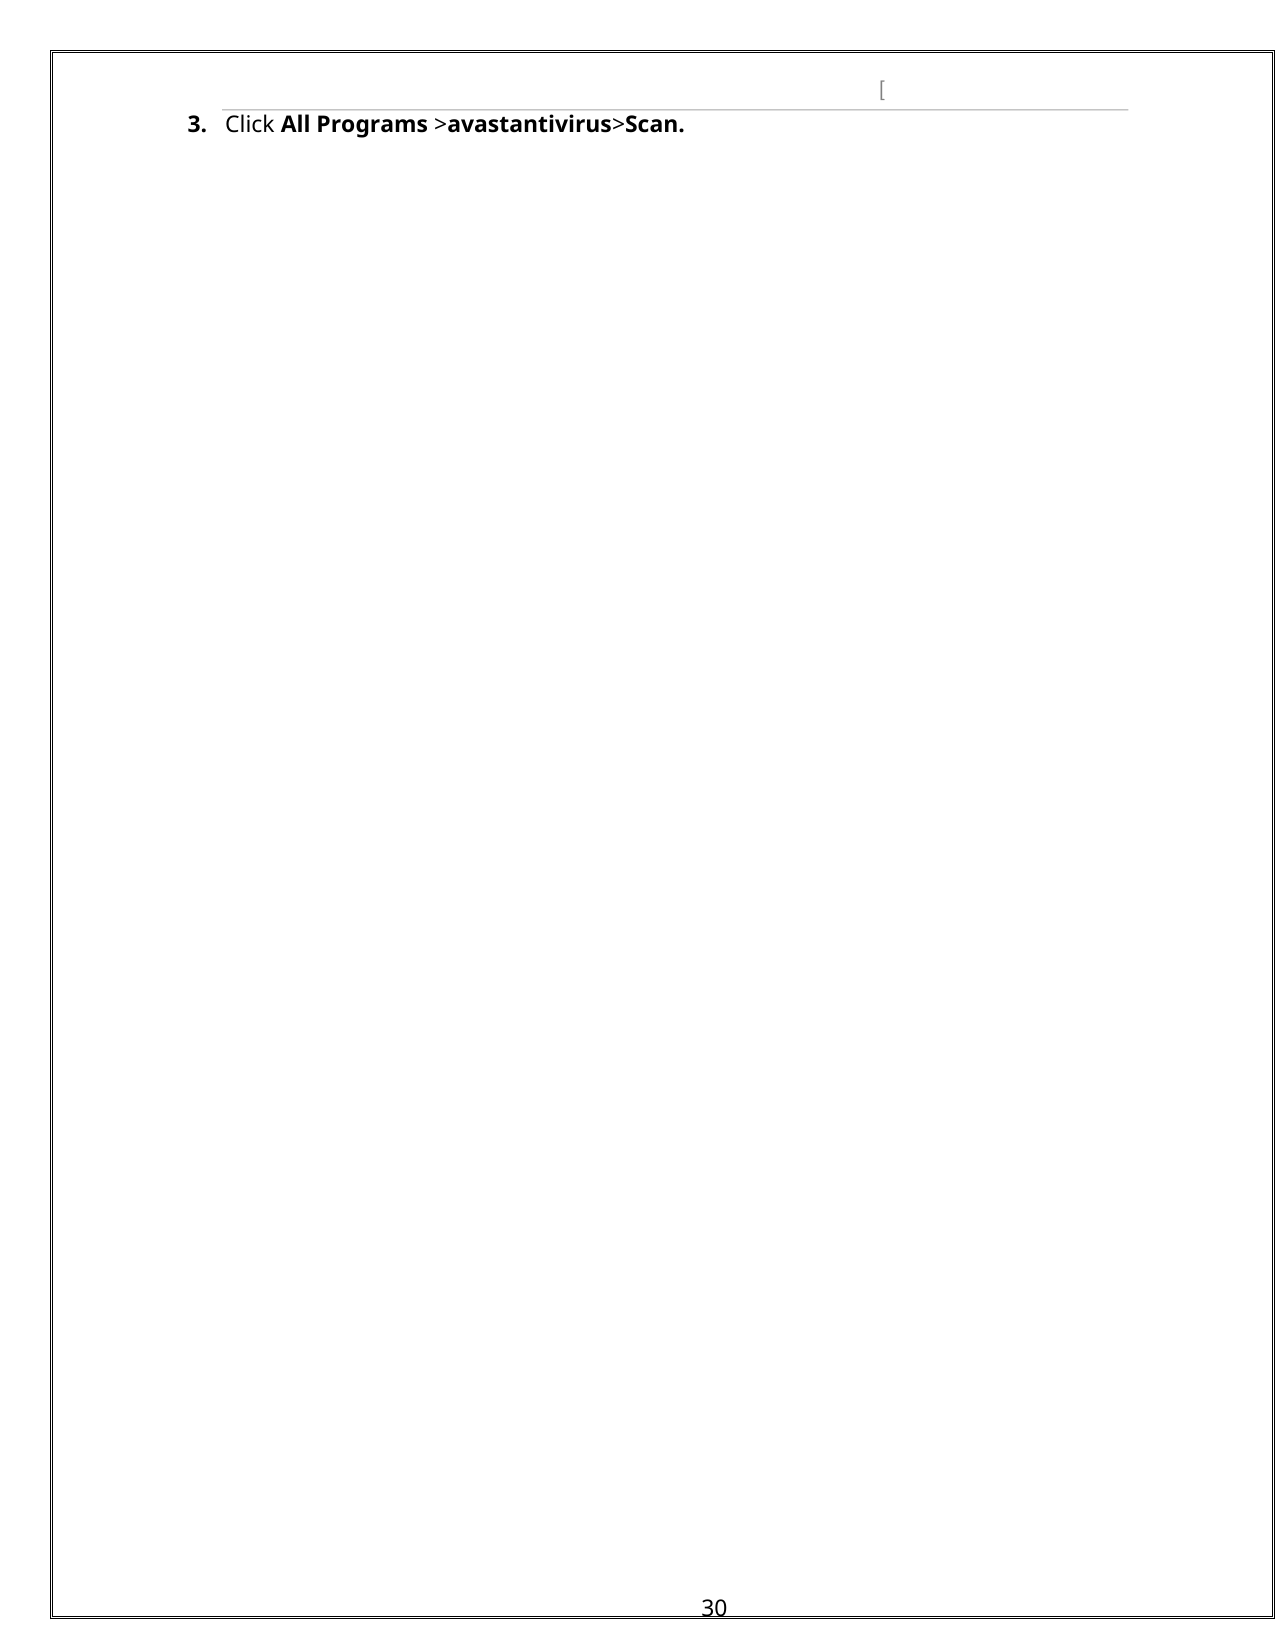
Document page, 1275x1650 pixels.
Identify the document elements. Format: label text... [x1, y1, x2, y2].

list Click All Programs >avastantivirus>Scan. [187, 108, 1272, 139]
